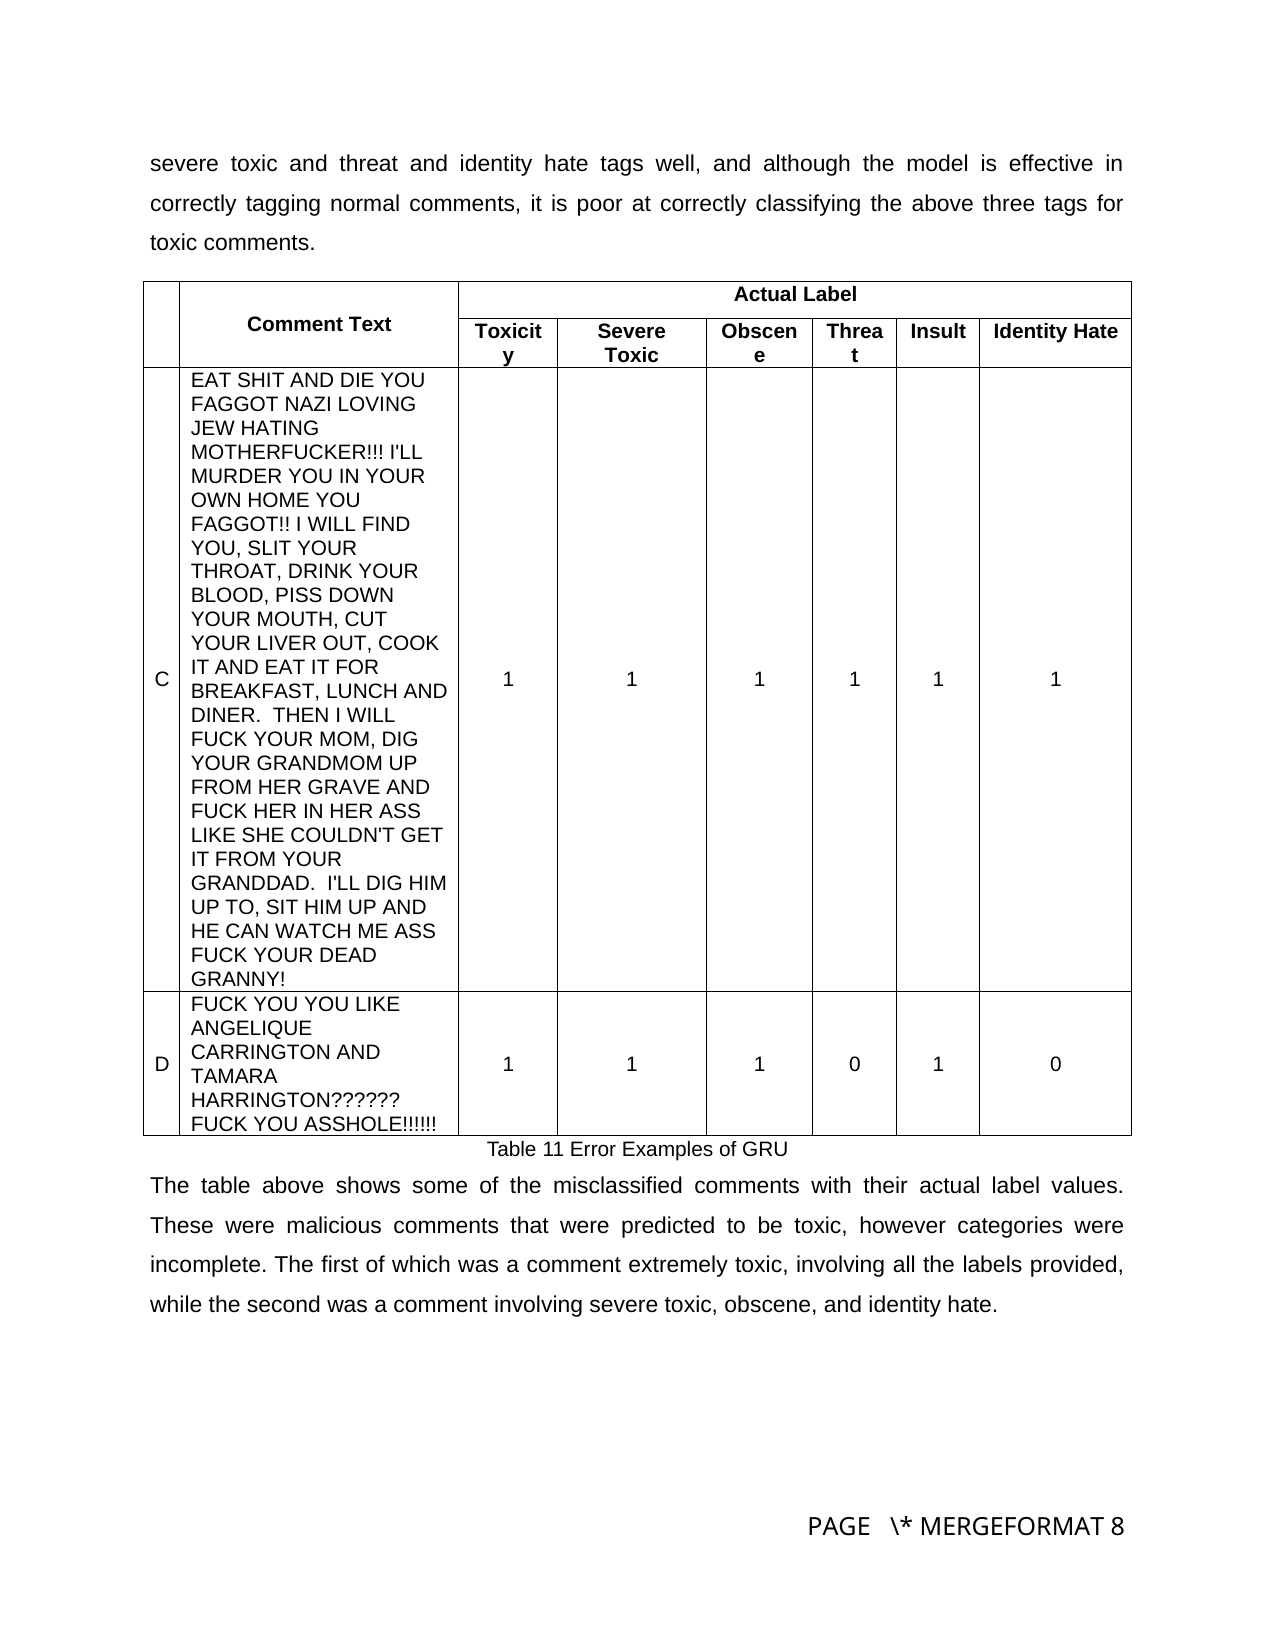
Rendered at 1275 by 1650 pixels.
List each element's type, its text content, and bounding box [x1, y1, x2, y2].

table_cell Threat [813, 319, 896, 367]
table_header Actual Label [459, 282, 1131, 318]
table_cell 1 [558, 992, 706, 1135]
table_cell EAT SHIT AND DIE YOU FAGGOT NAZI LOVING JEW HATING MOTHERFUCKER!!! I'LL MURDER YOU IN YOUR OWN HOME YOU FAGGOT!! I WILL FIND YOU, SLIT YOUR THROAT, DRINK YOUR BLOOD, PISS DOWN YOUR MOUTH, CUT YOUR LIVER OUT, COOK IT AND EAT IT FOR BREAKFAST, LUNCH AND DINER. THEN I WILL FUCK YOUR MOM, DIG YOUR GRANDMOM UP FROM HER GRAVE AND FUCK HER IN HER ASS LIKE SHE COULDN'T GET IT FROM YOUR GRANDDAD. I'LL DIG HIM UP TO, SIT HIM UP AND HE CAN WATCH ME ASS FUCK YOUR DEAD GRANNY! [180, 368, 458, 991]
table_cell Toxicity [459, 319, 557, 367]
table_cell C [144, 368, 179, 991]
table_header Comment Text [180, 282, 458, 367]
table_cell 1 [459, 992, 557, 1135]
table_cell Insult [897, 319, 979, 367]
text The table above shows some of the misclassified comments with their actual label values. These were malicious comments that were predicted to be toxic, however categories were incomplete. The first of which was a comment extremely toxic, involving all the labels provided, while the second was a comment involving severe toxic, obscene, and identity hate. [150, 1172, 1125, 1317]
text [150, 150, 1125, 255]
table_cell 1 [707, 368, 812, 991]
table_cell 1 [558, 368, 706, 991]
table_header [144, 282, 179, 367]
table_cell 1 [707, 992, 812, 1135]
table_cell Severe Toxic [558, 319, 706, 367]
table_cell Identity Hate [980, 319, 1131, 367]
table_cell D [144, 992, 179, 1135]
table_cell 1 [897, 992, 979, 1135]
table_cell FUCK YOU YOU LIKE ANGELIQUE CARRINGTON AND TAMARA HARRINGTON??????FUCK YOU ASSHOLE!!!!!! [180, 992, 458, 1135]
table_cell 0 [813, 992, 896, 1135]
table_cell 1 [459, 368, 557, 991]
table_cell 1 [980, 368, 1131, 991]
table_cell 1 [897, 368, 979, 991]
text Table 11 Error Examples of GRU [150, 1136, 1125, 1160]
table_cell Obscene [707, 319, 812, 367]
table_cell 0 [980, 992, 1131, 1135]
table_cell 1 [813, 368, 896, 991]
